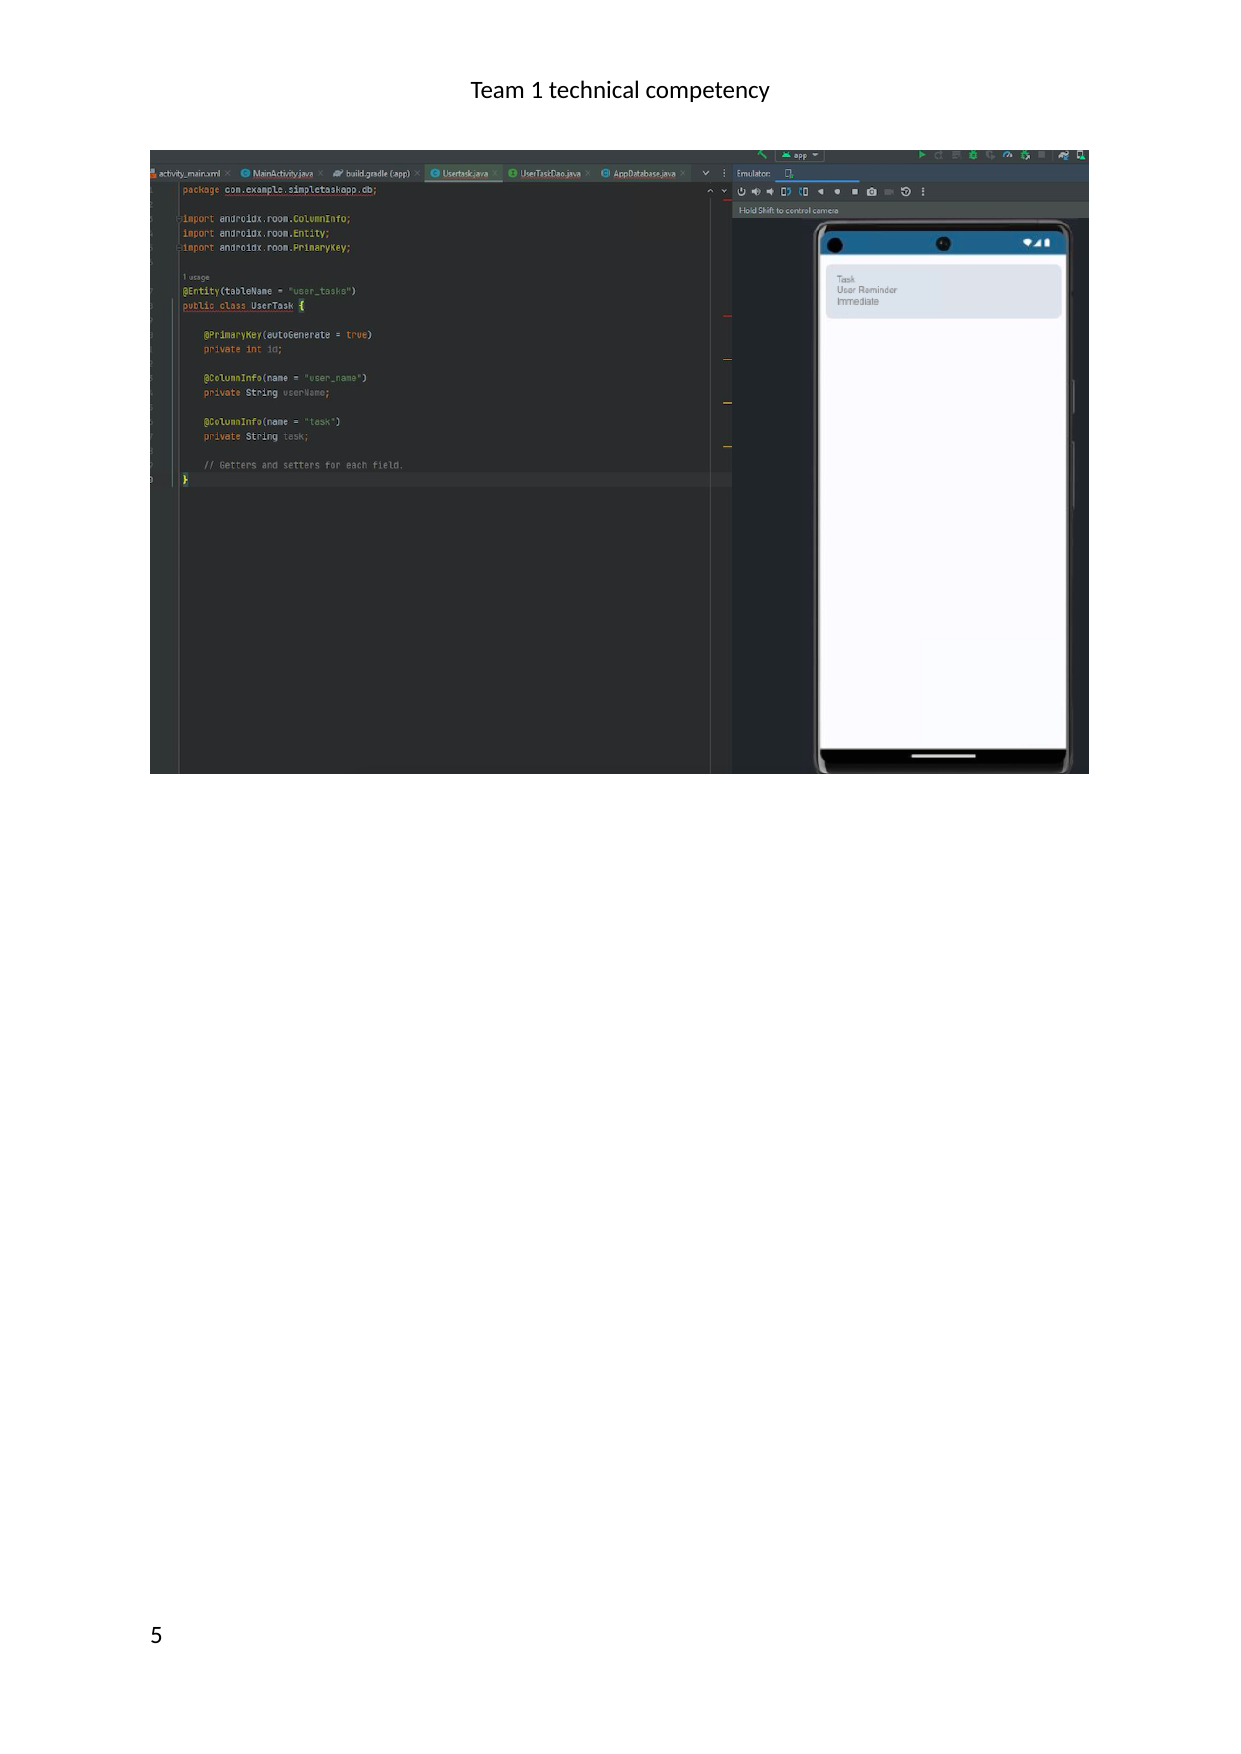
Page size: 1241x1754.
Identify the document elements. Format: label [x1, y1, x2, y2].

picture [150, 150, 1089, 774]
